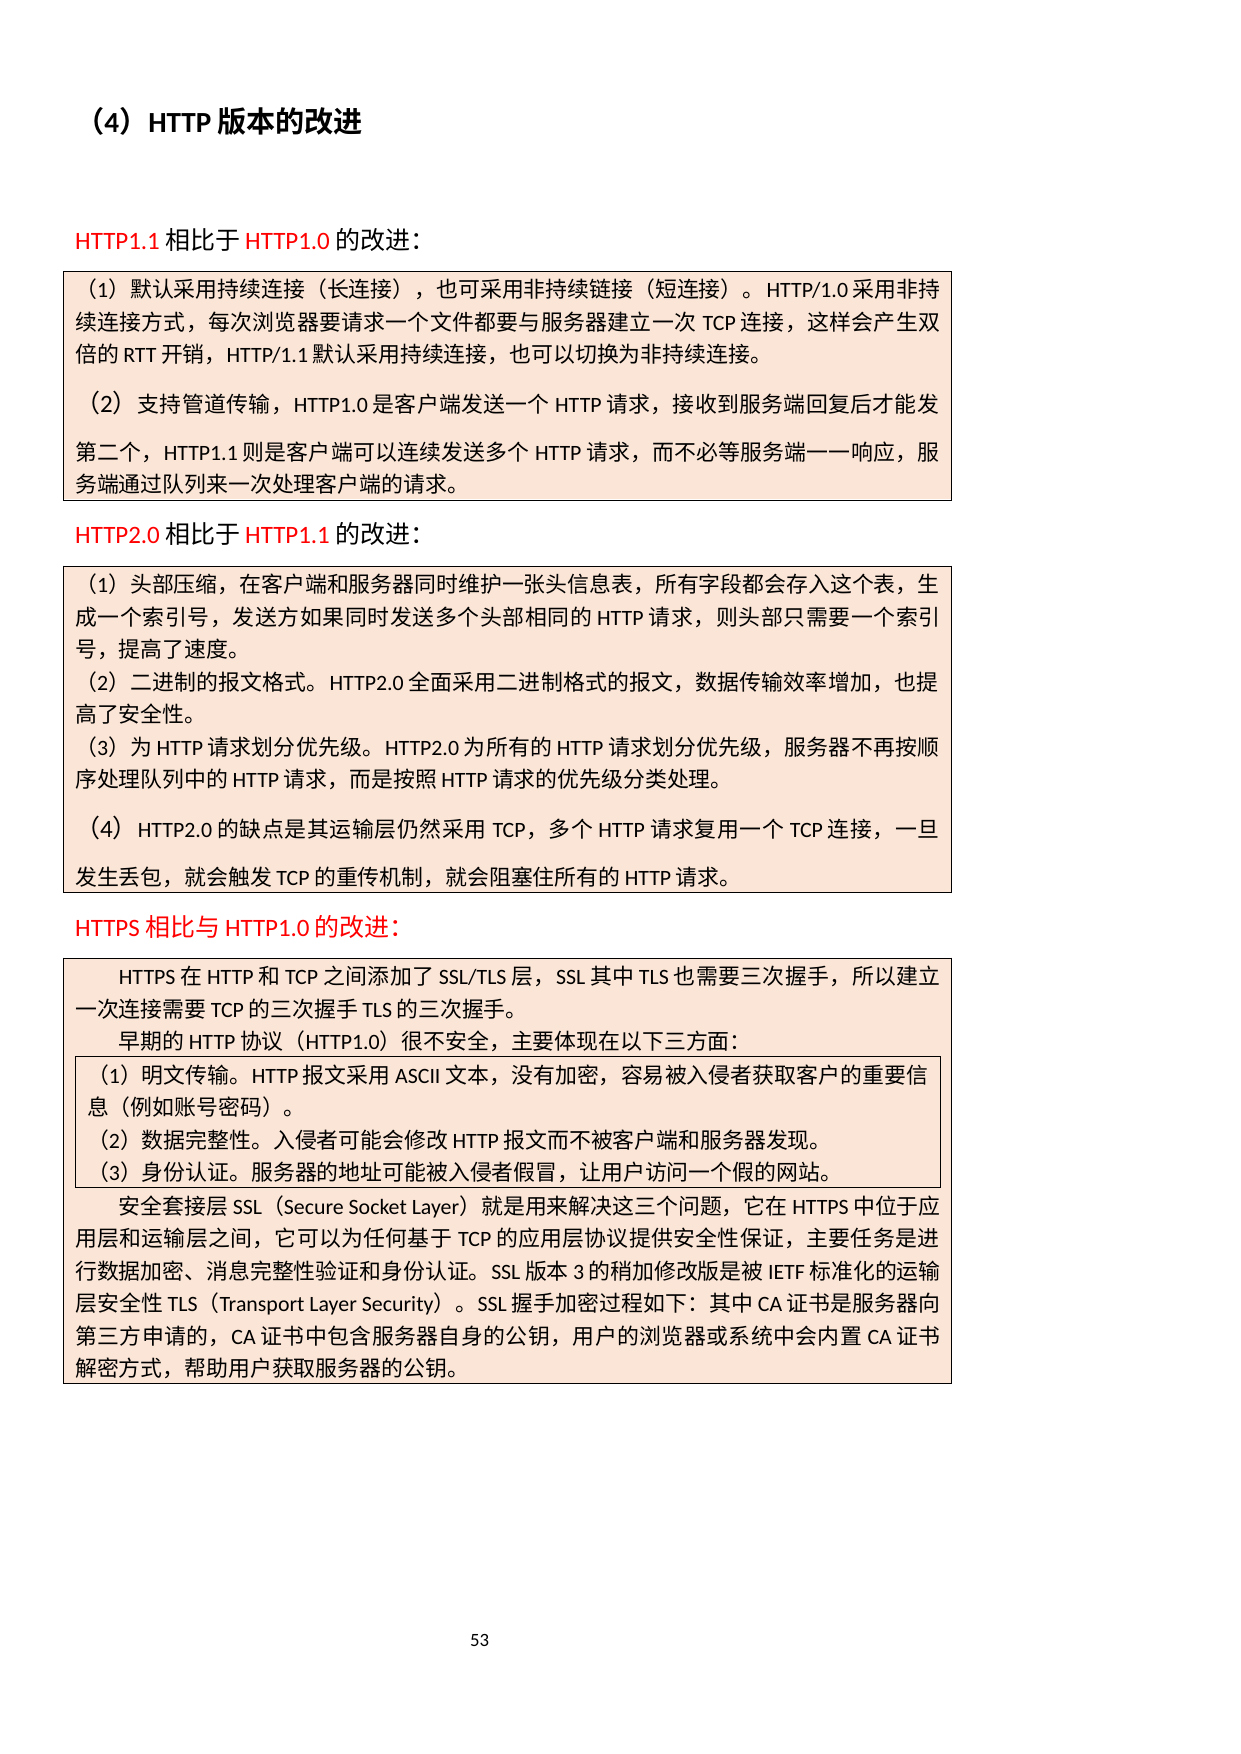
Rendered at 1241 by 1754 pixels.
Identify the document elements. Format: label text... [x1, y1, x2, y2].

table_header 头部压缩，在客户端和服务器同时维护一张头信息表，所有字段都会存入这个表，生成一个索引号，发送方如果同时发送多个头部相同的HTTP请求，则头部只需要一个索引号，提高了速度。 二进制的报文格式。HTTP2.0全面采用二进制格式的报文，数据传输效率增加，也提高了安全性。 为HTTP请求划分优先级。HTTP2.0为所有的HTTP请求划分优先级，服务器不再按顺序处理队列中的HTTP请求，而是按照HTTP请求的优先级分类处理。 HTTP2.0的缺点是其运输层仍然采用TCP，多个HTTP请求复用一个TCP连接，一旦发生丢包，就会触发TCP的重传机制，就会阻塞住所有的HTTP请求。 [64, 567, 951, 892]
text HTTP1.1相比于HTTP1.0的改进： [75, 206, 1165, 271]
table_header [64, 959, 951, 1383]
table_header 默认采用持续连接（长连接），也可采用非持续链接（短连接）。HTTP/1.0采用非持续连接方式，每次浏览器要请求一个文件都要与服务器建立一次TCP连接，这样会产生双倍的RTT开销，HTTP/1.1默认采用持续连接，也可以切换为非持续连接。 支持管道传输，HTTP1.0是客户端发送一个HTTP请求，接收到服务端回复后才能发第二个，HTTP1.1则是客户端可以连续发送多个HTTP请求，而不必等服务端一一响应，服务端通过队列来一次处理客户端的请求。 [64, 272, 951, 499]
list HTTPS相比与HTTP1.0的改进： [75, 893, 1165, 958]
subtitle （4）HTTP版本的改进 [75, 88, 1165, 153]
text HTTP2.0相比于HTTP1.1的改进： [75, 501, 1165, 566]
